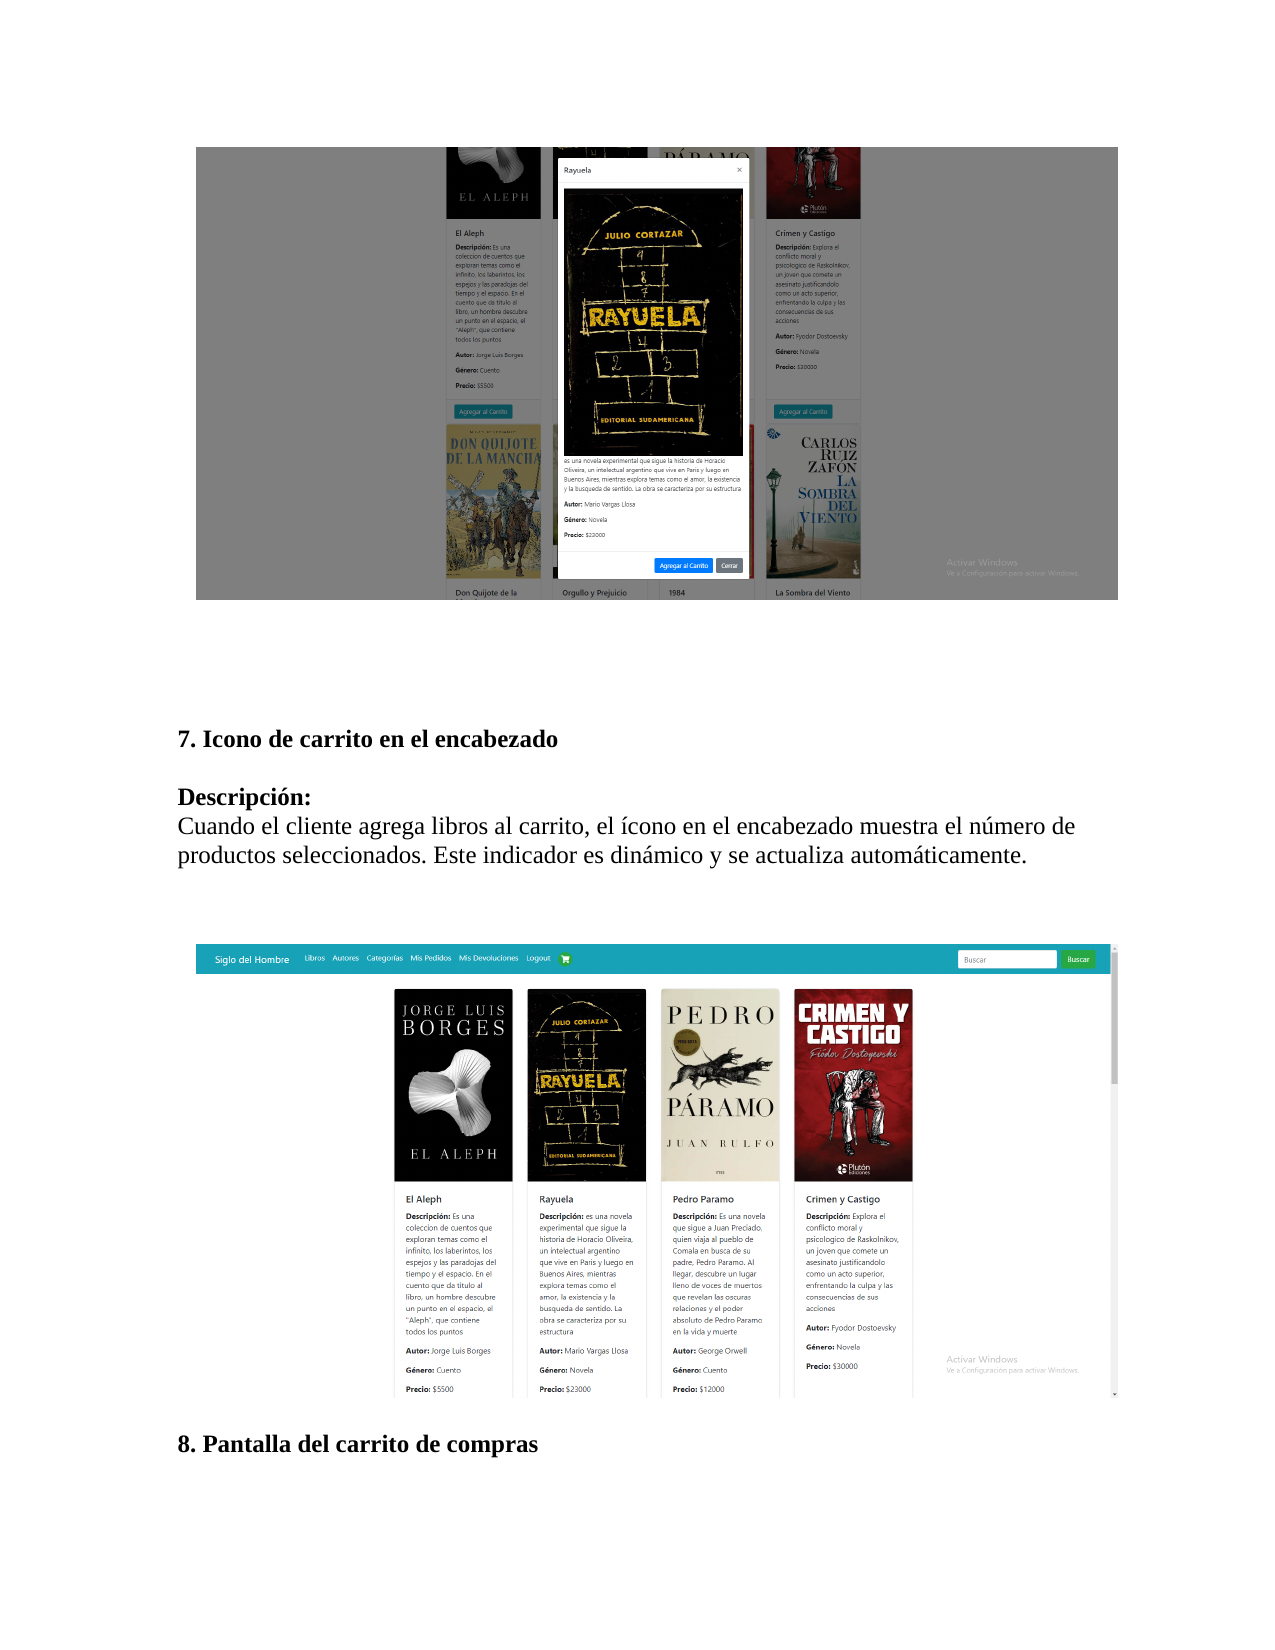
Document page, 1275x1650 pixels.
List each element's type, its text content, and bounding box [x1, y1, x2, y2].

text 8. Pantalla del carrito de compras [177, 1429, 1098, 1458]
subtitle 7. Icono de carrito en el encabezado [177, 724, 1098, 753]
text Descripción: Cuando el cliente agrega libros al carrito, el ícono en el encabezado muestra el número de productos seleccionados. Este indicador es dinámico y se actualiza automáticamente. [177, 782, 1098, 868]
